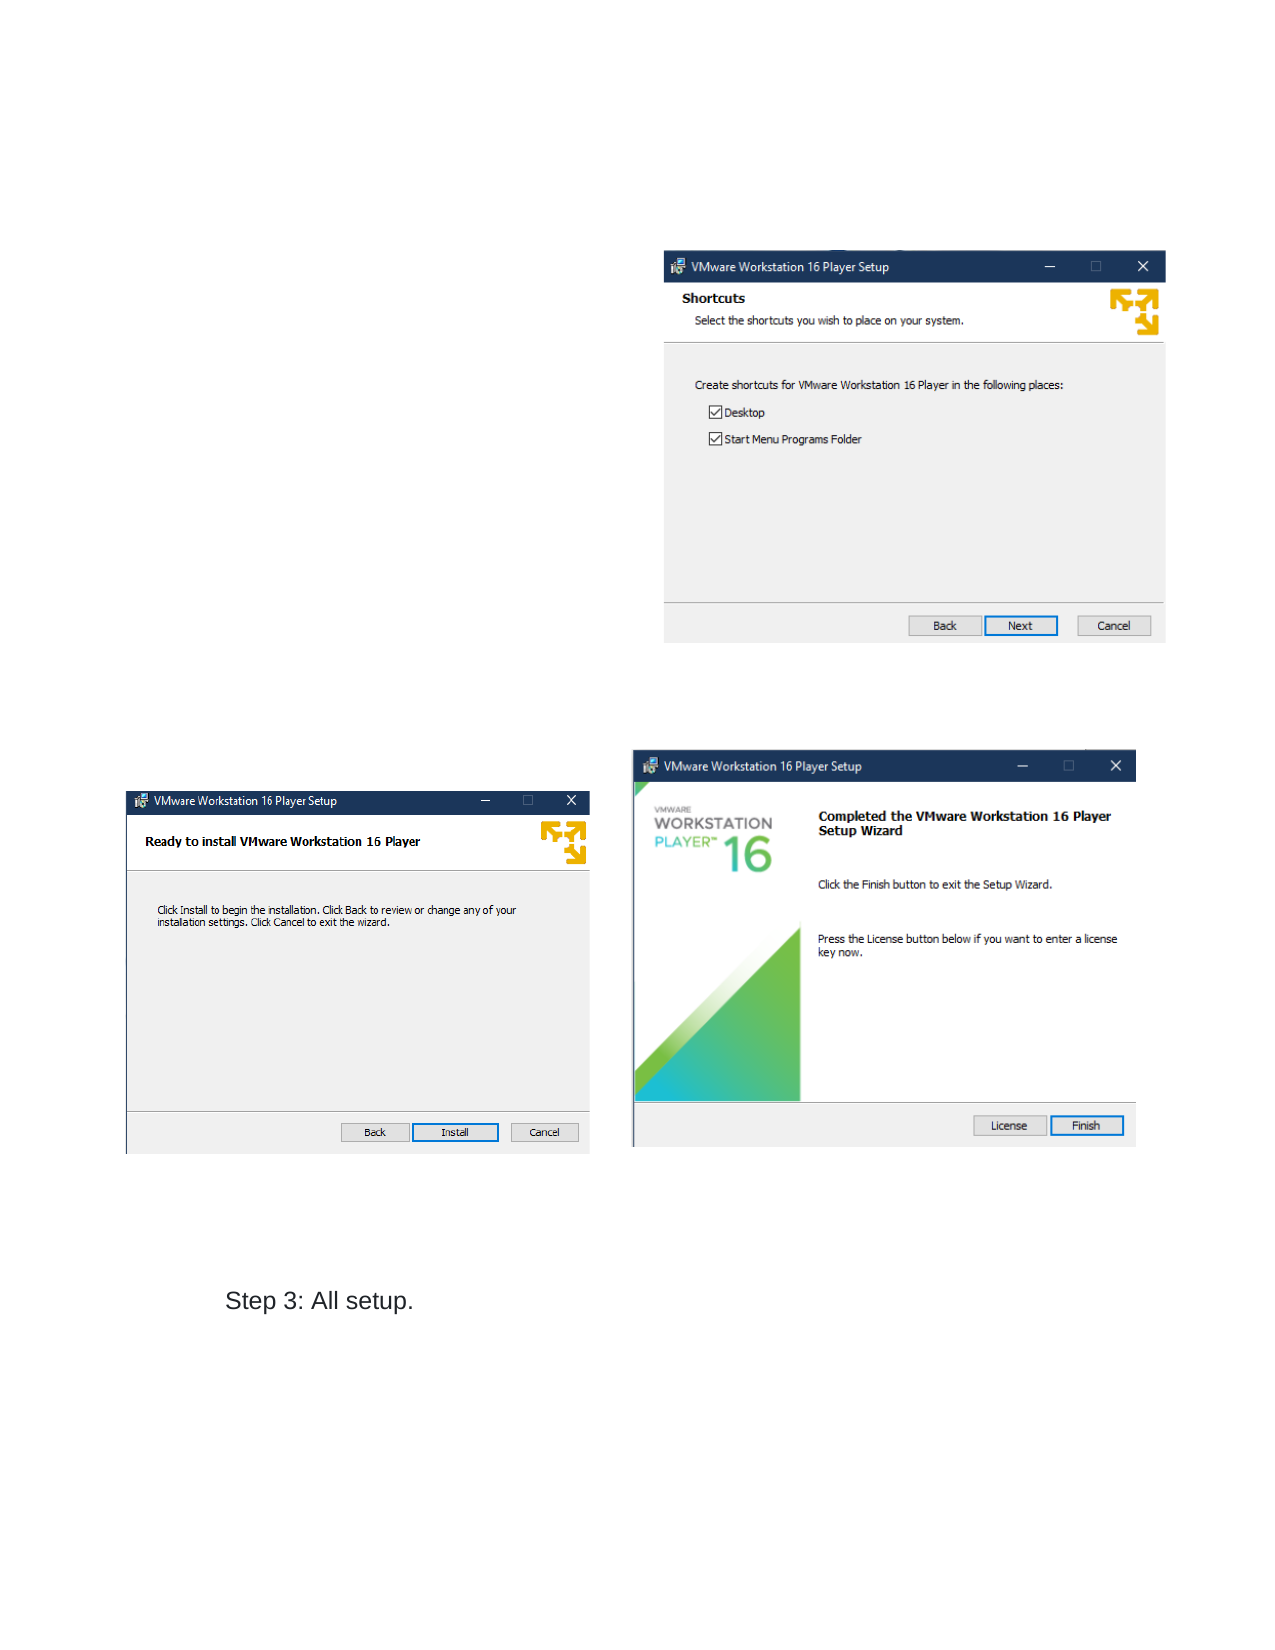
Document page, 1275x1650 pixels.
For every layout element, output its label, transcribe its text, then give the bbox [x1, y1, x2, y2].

picture [663, 250, 1166, 643]
text Step 3: All setup. [225, 1286, 1125, 1315]
picture [125, 791, 590, 1154]
picture [631, 749, 1136, 1147]
